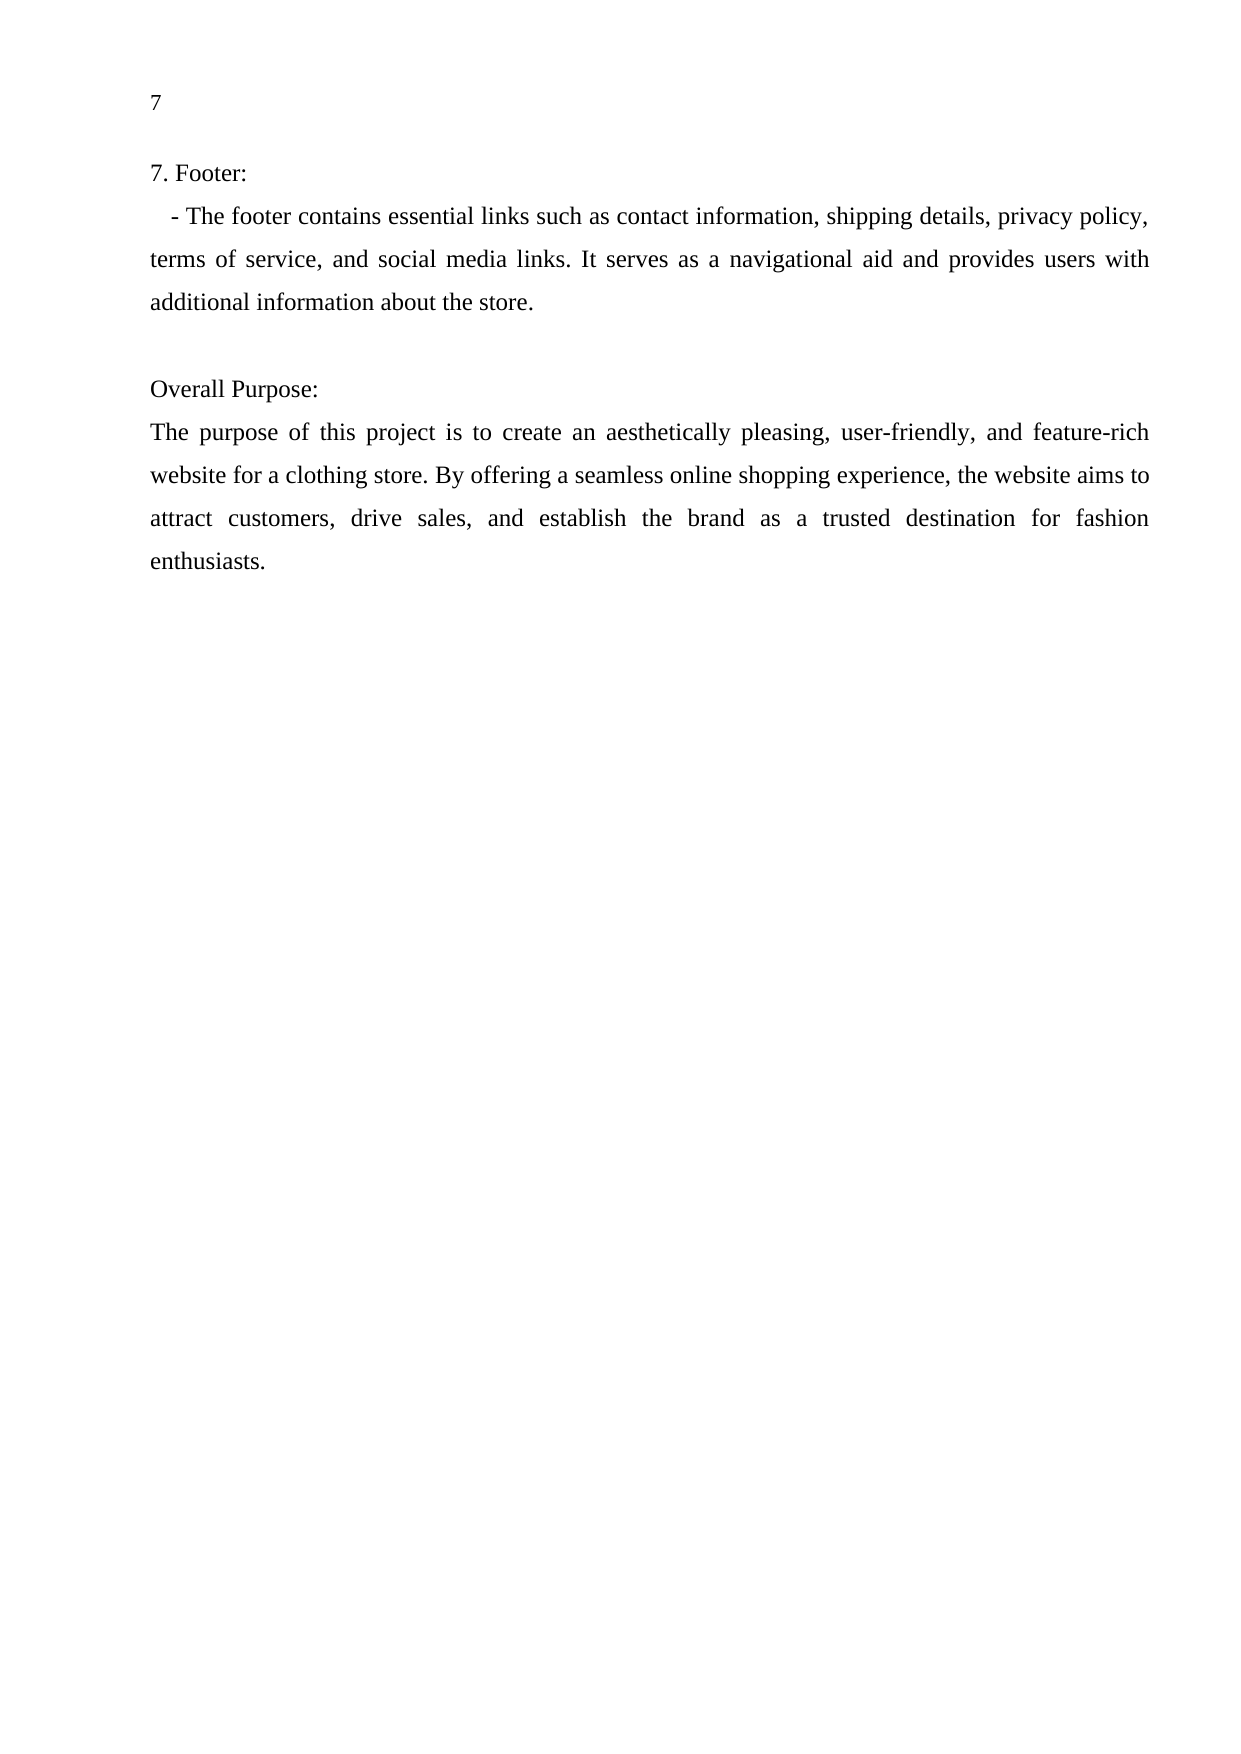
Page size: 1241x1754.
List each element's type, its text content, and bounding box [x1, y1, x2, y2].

text The purpose of this project is to create an aesthetically pleasing, user-friendly, and feature-rich website for a clothing store. By offering a seamless online shopping experience, the website aims to attract customers, drive sales, and establish the brand as a trusted destination for fashion enthusiasts. [150, 417, 1151, 575]
text 7. Footer: [150, 158, 1151, 187]
text - The footer contains essential links such as contact information, shipping details, privacy policy, terms of service, and social media links. It serves as a navigational aid and provides users with additional information about the store. [150, 201, 1151, 316]
text Overall Purpose: [150, 374, 1151, 402]
